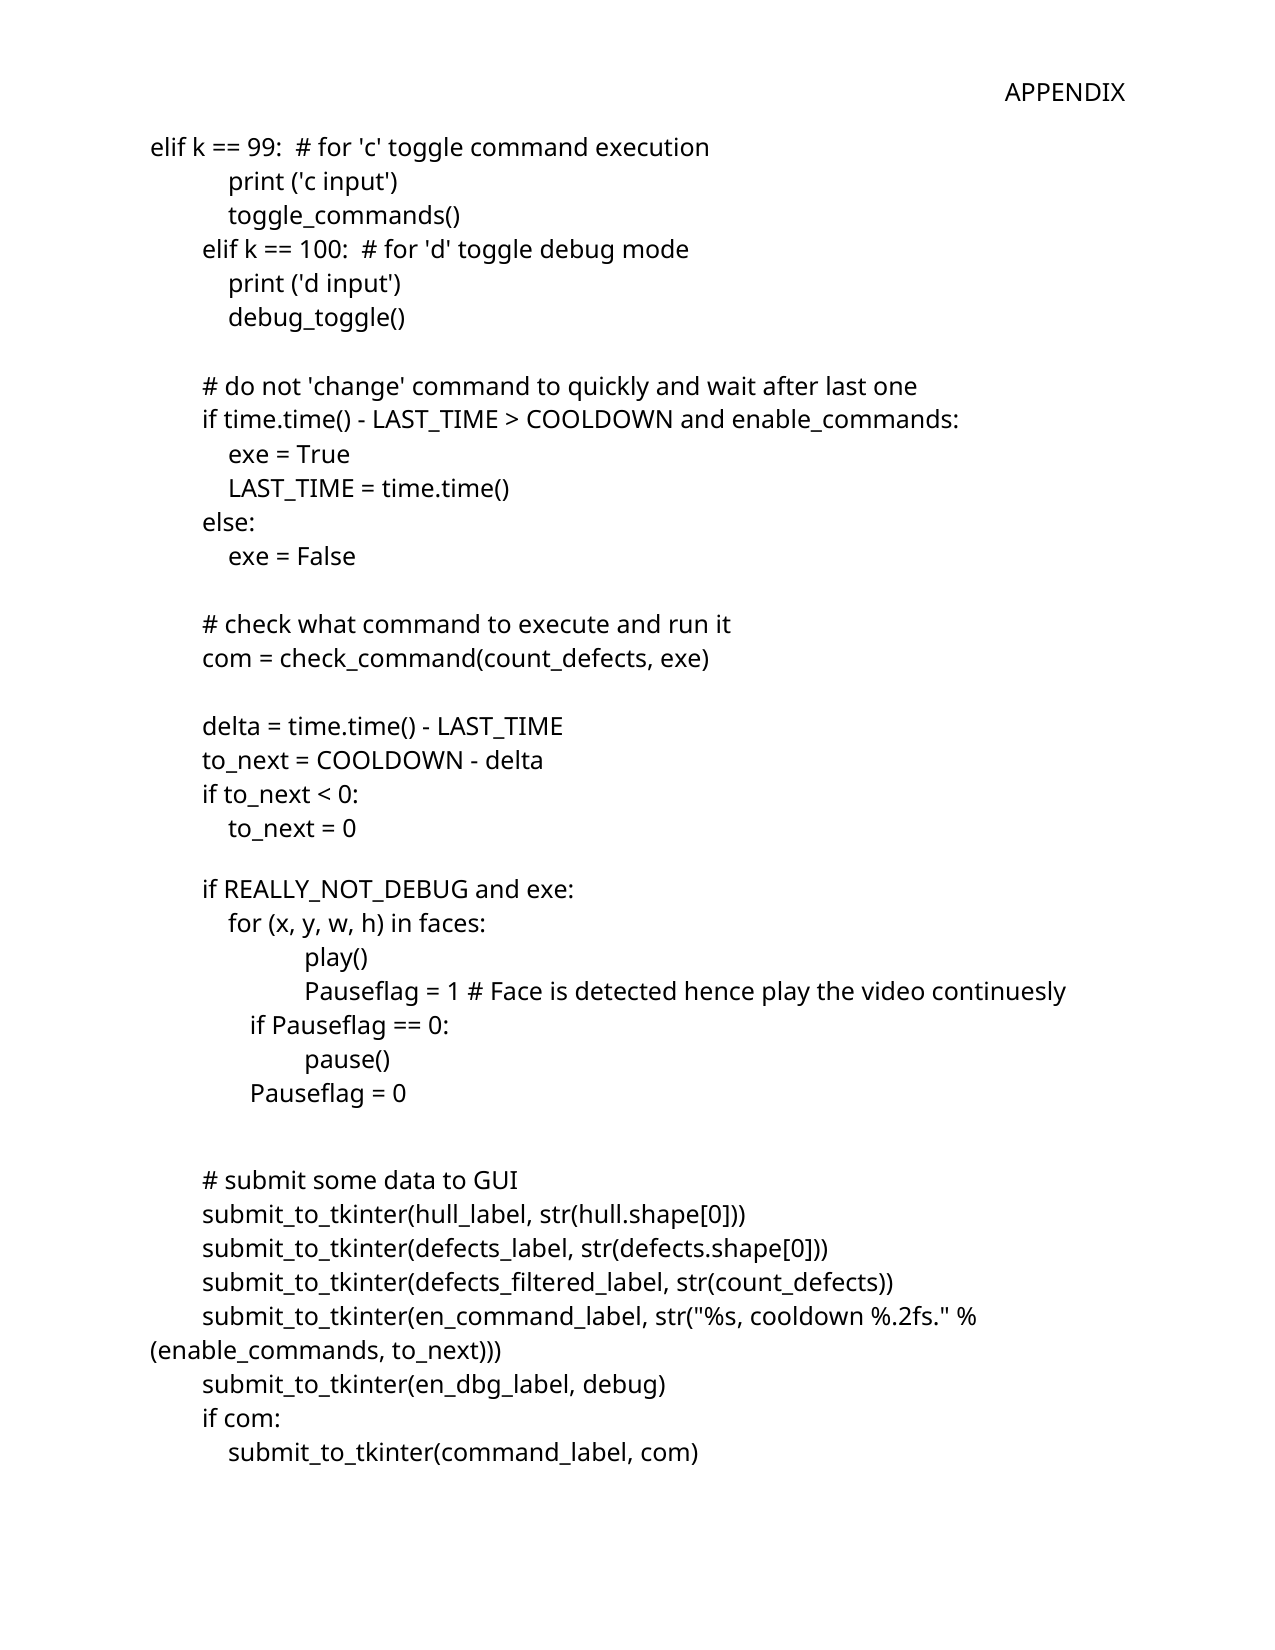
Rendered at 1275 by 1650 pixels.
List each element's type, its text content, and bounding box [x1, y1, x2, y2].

text # check what command to execute and run it [150, 607, 1125, 641]
text if Pauseflag == 0: [150, 1008, 1125, 1042]
text Pauseflag = 0 [150, 1076, 1125, 1110]
text else: [150, 504, 1125, 538]
text to_next = COOLDOWN - delta [150, 743, 1125, 777]
text submit_to_tkinter(defects_label, str(defects.shape[0])) [150, 1231, 1125, 1265]
text to_next = 0 [150, 811, 1125, 845]
text com = check_command(count_defects, exe) [150, 641, 1125, 675]
text if com: [150, 1401, 1125, 1435]
text for (x, y, w, h) in faces: [150, 905, 1125, 939]
text APPENDIX [150, 75, 1125, 109]
text if REALLY_NOT_DEBUG and exe: [150, 871, 1125, 905]
text submit_to_tkinter(command_label, com) [150, 1435, 939, 1469]
text play() [150, 939, 1125, 973]
text elif k == 99: # for 'c' toggle command execution [150, 130, 1125, 164]
text # do not 'change' command to quickly and wait after last one [150, 368, 1125, 402]
text submit_to_tkinter(en_command_label, str("%s, cooldown %.2fs." % (enable_commands, to_next))) [150, 1299, 1125, 1367]
text pause() [150, 1042, 1125, 1076]
text if to_next < 0: [150, 777, 1125, 811]
text submit_to_tkinter(defects_filtered_label, str(count_defects)) [150, 1265, 1125, 1299]
text delta = time.time() - LAST_TIME [150, 709, 1125, 743]
text LAST_TIME = time.time() [150, 470, 1125, 504]
text print ('c input') [150, 164, 1125, 198]
text print ('d input') [150, 266, 1125, 300]
text exe = False [150, 538, 1125, 572]
text # submit some data to GUI [150, 1162, 1125, 1197]
text if time.time() - LAST_TIME > COOLDOWN and enable_commands: [150, 402, 1125, 436]
text elif k == 100: # for 'd' toggle debug mode [150, 232, 1125, 266]
text submit_to_tkinter(en_dbg_label, debug) [150, 1367, 1125, 1401]
text toggle_commands() [150, 198, 1125, 232]
text submit_to_tkinter(hull_label, str(hull.shape[0])) [150, 1197, 1125, 1231]
text debug_toggle() [150, 300, 1125, 334]
text exe = True [150, 436, 1125, 470]
text Pauseflag = 1 # Face is detected hence play the video continuesly [150, 973, 1125, 1008]
